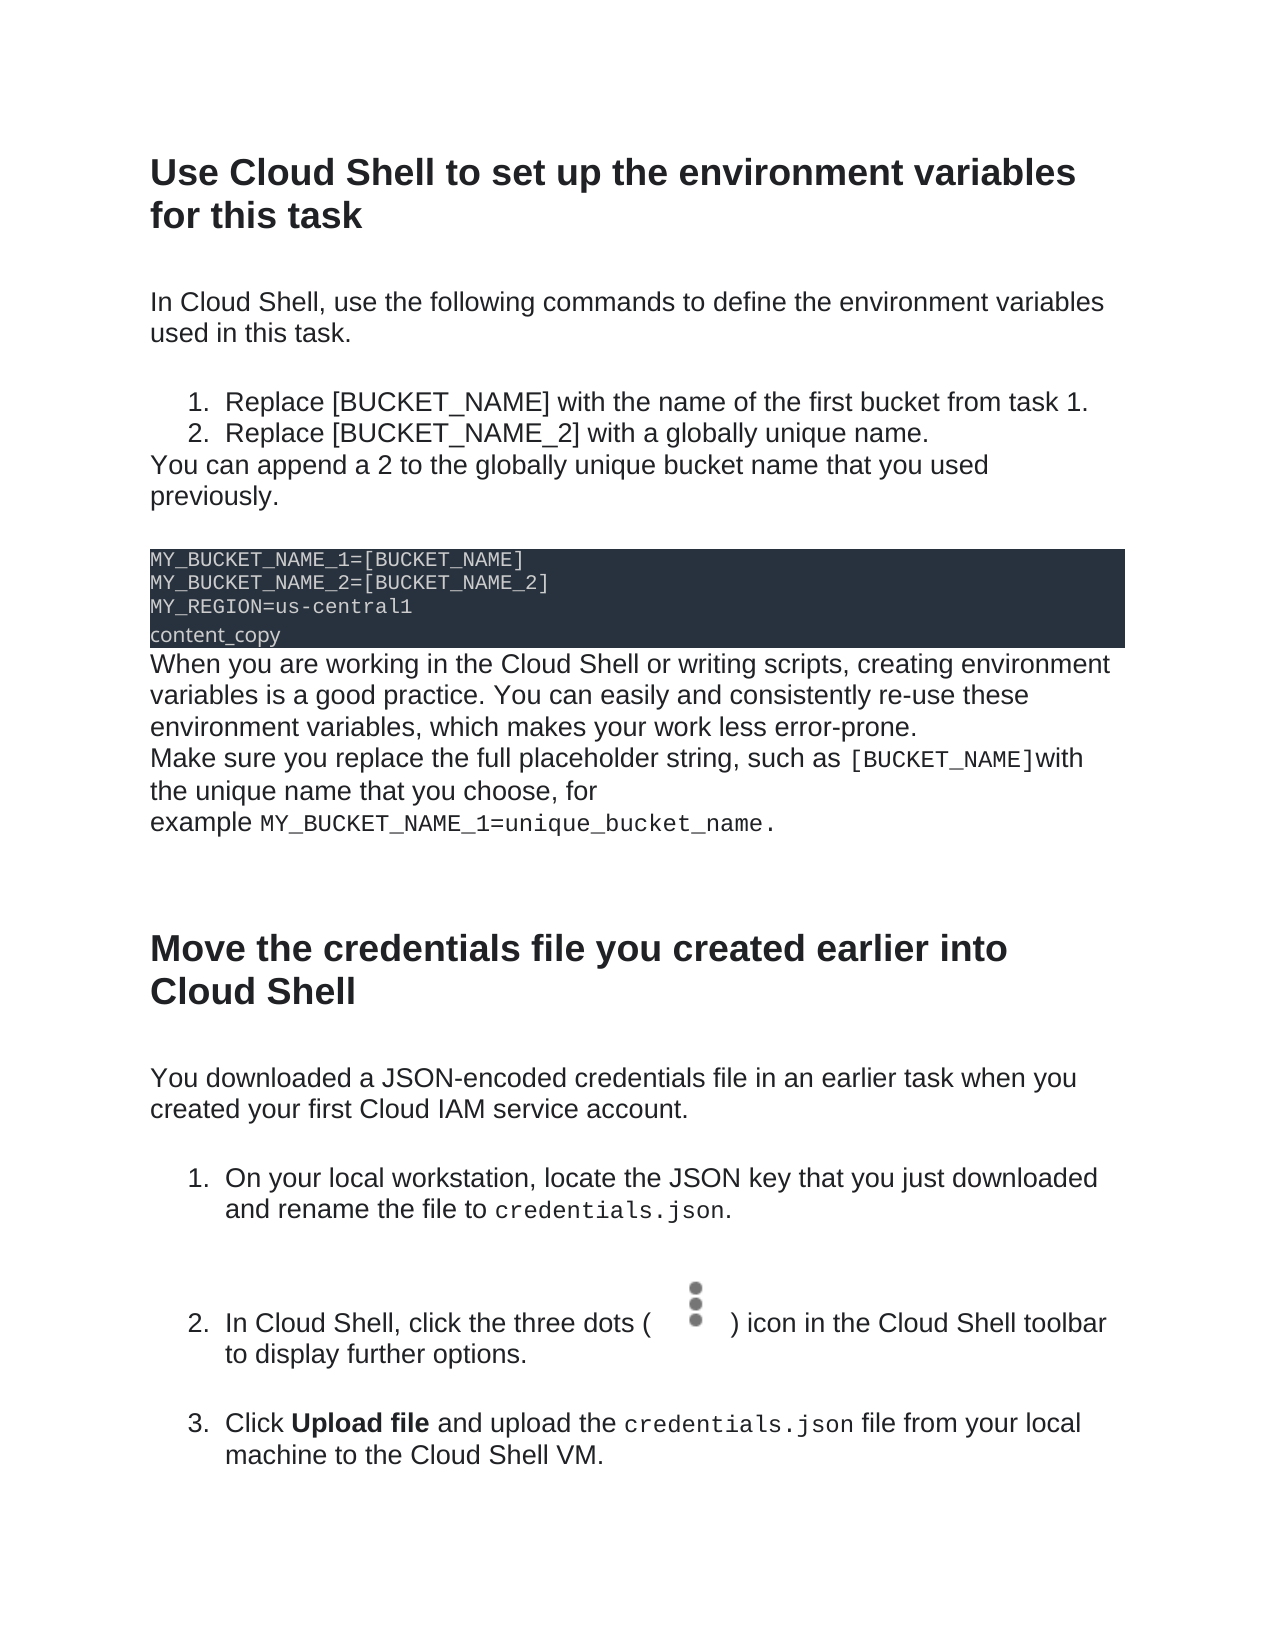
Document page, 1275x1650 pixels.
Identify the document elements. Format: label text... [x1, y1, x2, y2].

list Replace [BUCKET_NAME_2] with a globally unique name. [187, 417, 1125, 449]
picture [658, 1263, 731, 1333]
text content_copy [150, 620, 1125, 648]
text You downloaded a JSON-encoded credentials file in an earlier task when you created your first Cloud IAM service account. [150, 1062, 1125, 1124]
list Click Upload file and upload the credentials.json file from your local machine to the Cloud Shell VM. [187, 1407, 1125, 1471]
text When you are working in the Cloud Shell or writing scripts, creating environment variables is a good practice. You can easily and consistently re-use these environment variables, which makes your work less error-prone. [150, 648, 1125, 742]
list Replace [BUCKET_NAME] with the name of the first bucket from task 1. [187, 386, 1125, 417]
text You can append a 2 to the globally unique bucket name that you used previously. [150, 449, 1125, 511]
list In Cloud Shell, click the three dots ( ) icon in the Cloud Shell toolbar to display further options. [187, 1263, 1125, 1369]
text MY_REGION=us-central1 [150, 596, 1125, 620]
text MY_BUCKET_NAME_1=[BUCKET_NAME] [150, 549, 1125, 572]
text In Cloud Shell, use the following commands to define the environment variables used in this task. [150, 286, 1125, 349]
text MY_BUCKET_NAME_2=[BUCKET_NAME_2] [150, 572, 1125, 596]
text Make sure you replace the full placeholder string, such as [BUCKET_NAME]with the unique name that you choose, for example MY_BUCKET_NAME_1=unique_bucket_name. [150, 742, 1125, 838]
text Move the credentials file you created earlier into Cloud Shell [150, 926, 1125, 1012]
list On your local workstation, locate the JSON key that you just downloaded and rename the file to credentials.json. [187, 1162, 1125, 1226]
text Use Cloud Shell to set up the environment variables for this task [150, 150, 1125, 236]
